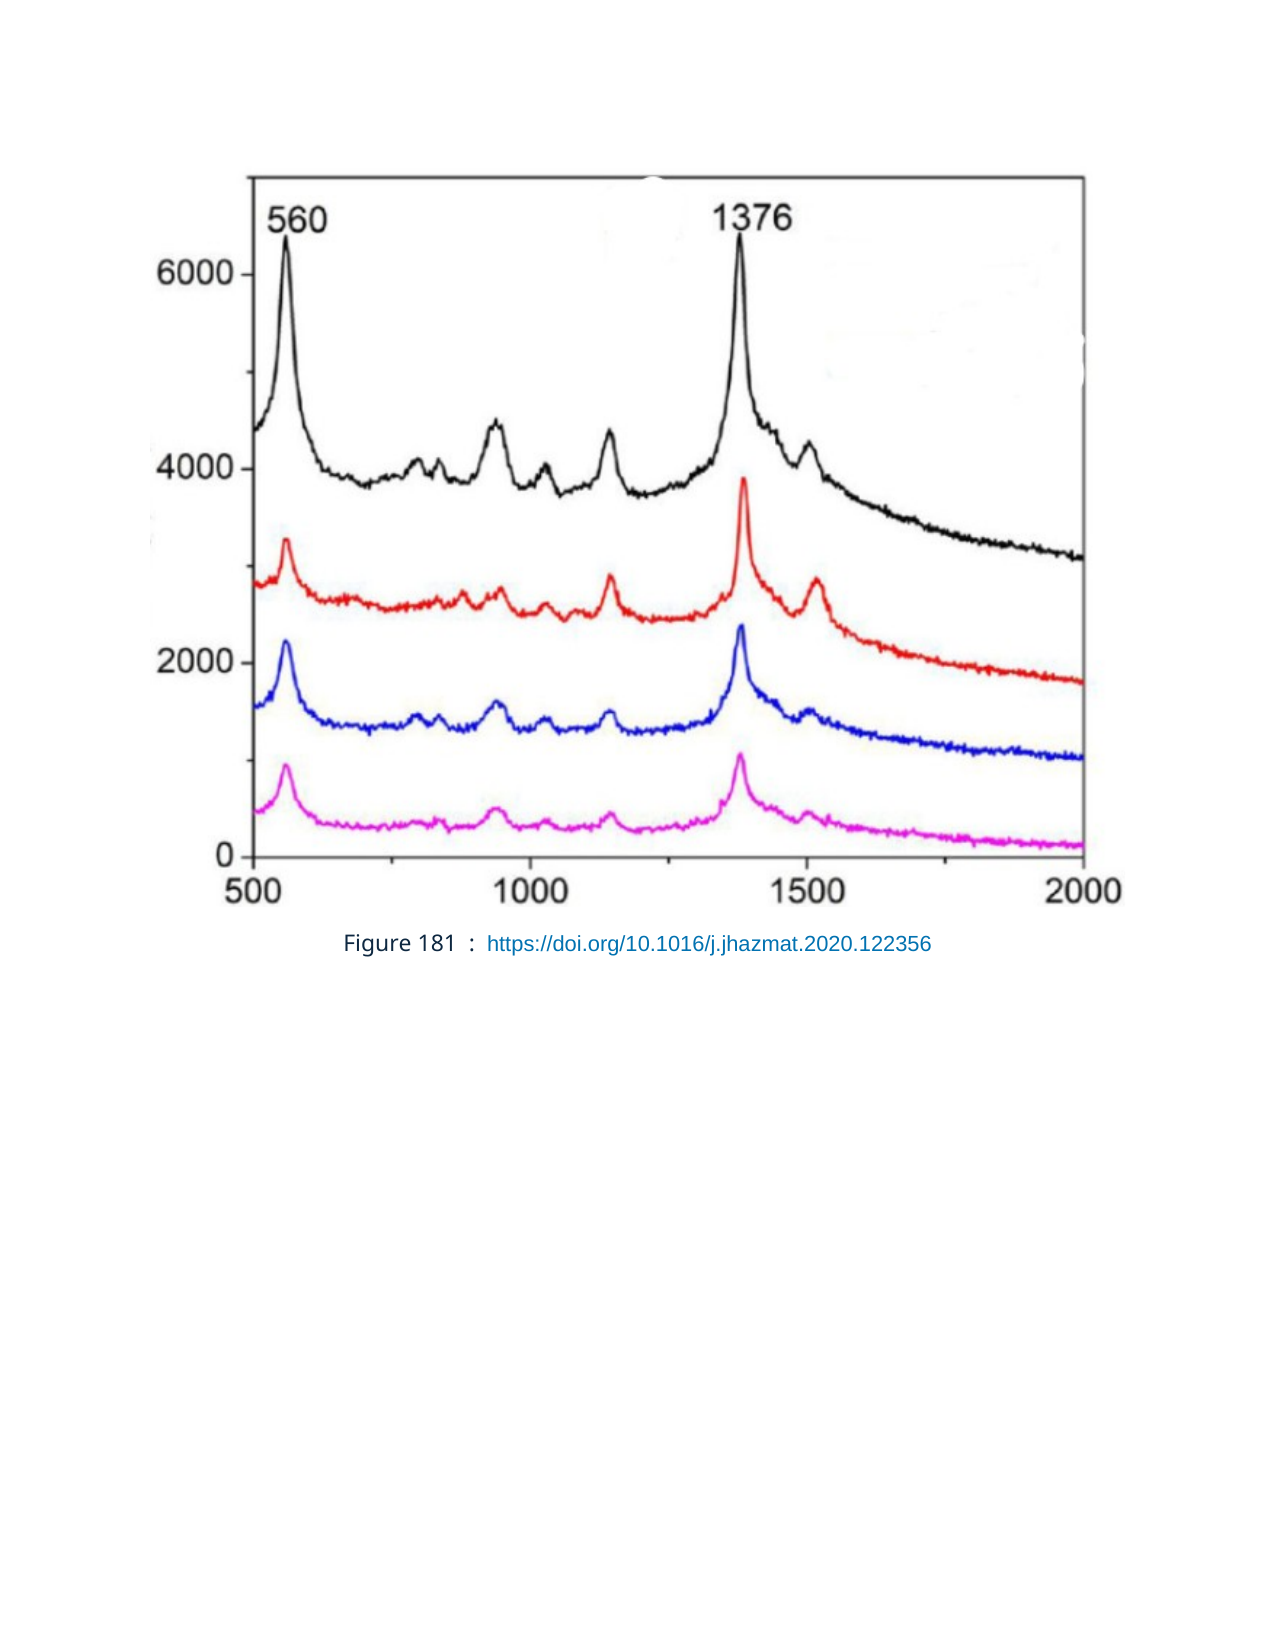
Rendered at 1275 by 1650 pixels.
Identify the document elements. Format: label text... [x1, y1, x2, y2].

picture [150, 150, 1125, 907]
text Figure 181 : https://doi.org/10.1016/j.jhazmat.2020.122356 [150, 927, 1125, 958]
